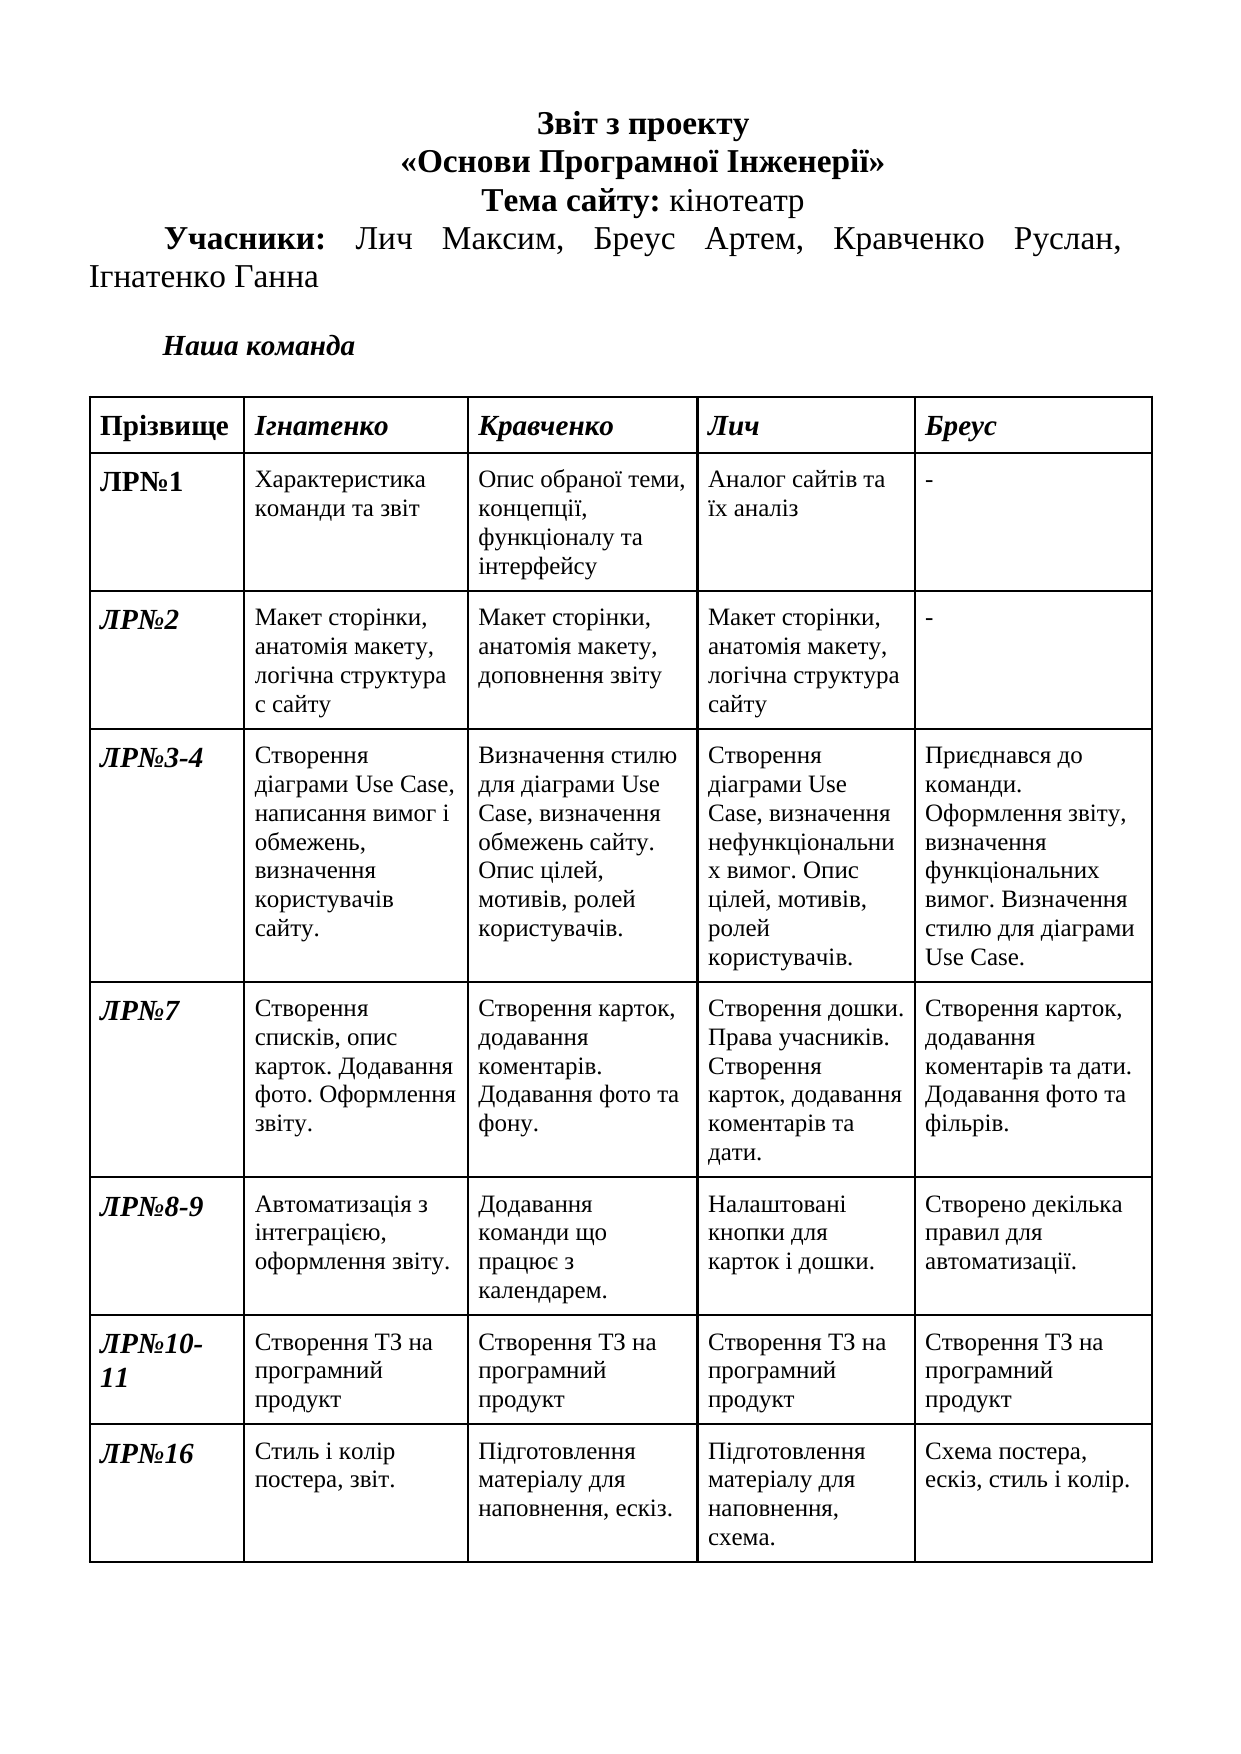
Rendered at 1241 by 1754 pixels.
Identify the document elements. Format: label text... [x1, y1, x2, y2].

table_header Ігнатенко [245, 398, 467, 452]
table_cell Створення карток, додавання коментарів та дати. Додавання фото та фільрів. [916, 983, 1151, 1176]
table_cell ЛР№2 [91, 592, 243, 728]
table_header Бреус [916, 398, 1151, 452]
table_cell Створення ТЗ на програмний продукт [916, 1316, 1151, 1423]
table_cell Створення списків, опис карток. Додавання фото. Оформлення звіту. [245, 983, 467, 1176]
table_cell Створення діаграми Use Case, визначення нефункціональних вимог. Опис цілей, мотивів, ролей користувачів. [699, 730, 914, 981]
table_cell Визначення стилю для діаграми Use Case, визначення обмежень сайту. Опис цілей, мотивів, ролей користувачів. [469, 730, 696, 981]
table_cell Створено декілька правил для автоматизації. [916, 1178, 1151, 1314]
table_cell Макет сторінки, анатомія макету, логічна структура сайту [699, 592, 914, 728]
table_cell Автоматизація з інтеграцією, оформлення звіту. [245, 1178, 467, 1314]
table_cell ЛР№3-4 [91, 730, 243, 981]
text «Основи Програмної Інженерії» [88, 142, 1122, 180]
table_header Лич [699, 398, 914, 452]
table_cell Стиль і колір постера, звіт. [245, 1425, 467, 1561]
table_cell Створення ТЗ на програмний продукт [245, 1316, 467, 1423]
table_cell Налаштовані кнопки для карток і дошки. [699, 1178, 914, 1314]
text Звіт з проекту [88, 103, 1122, 142]
table_header Прізвище [91, 398, 243, 452]
table_header Кравченко [469, 398, 696, 452]
table_cell Схема постера, ескіз, стиль і колір. [916, 1425, 1151, 1561]
table_cell ЛР№16 [91, 1425, 243, 1561]
table_cell ЛР№7 [91, 983, 243, 1176]
table_cell Підготовлення матеріалу для наповнення, схема. [699, 1425, 914, 1561]
table_cell ЛР№10-11 [91, 1316, 243, 1423]
table_cell Створення карток, додавання коментарів. Додавання фото та фону. [469, 983, 696, 1176]
table_cell Приєднався до команди. Оформлення звіту, визначення функціональних вимог. Визначення стилю для діаграми Use Case. [916, 730, 1151, 981]
text Наша команда [88, 328, 1122, 362]
table_cell ЛР№1 [91, 454, 243, 590]
table_cell - [916, 592, 1151, 728]
table_cell Аналог сайтів та їх аналіз [699, 454, 914, 590]
table_cell Створення діаграми Use Case, написання вимог і обмежень, визначення користувачів сайту. [245, 730, 467, 981]
table_cell Створення ТЗ на програмний продукт [469, 1316, 696, 1423]
text Тема сайту: кінотеатр [88, 180, 1122, 218]
table_cell Підготовлення матеріалу для наповнення, ескіз. [469, 1425, 696, 1561]
table_cell Створення ТЗ на програмний продукт [699, 1316, 914, 1423]
table_cell Макет сторінки, анатомія макету, доповнення звіту [469, 592, 696, 728]
table_cell Опис обраної теми, концепції, функціоналу та інтерфейсу [469, 454, 696, 590]
table_cell Характеристика команди та звіт [245, 454, 467, 590]
table_cell Створення дошки. Права учасників. Створення карток, додавання коментарів та дати. [699, 983, 914, 1176]
table_cell ЛР№8-9 [91, 1178, 243, 1314]
table_cell Макет сторінки, анатомія макету, логічна структура с сайту [245, 592, 467, 728]
table_cell Додавання команди що працює з календарем. [469, 1178, 696, 1314]
table_cell - [916, 454, 1151, 590]
text Учасники: Лич Максим, Бреус Артем, Кравченко Руслан, Ігнатенко Ганна [88, 218, 1122, 295]
